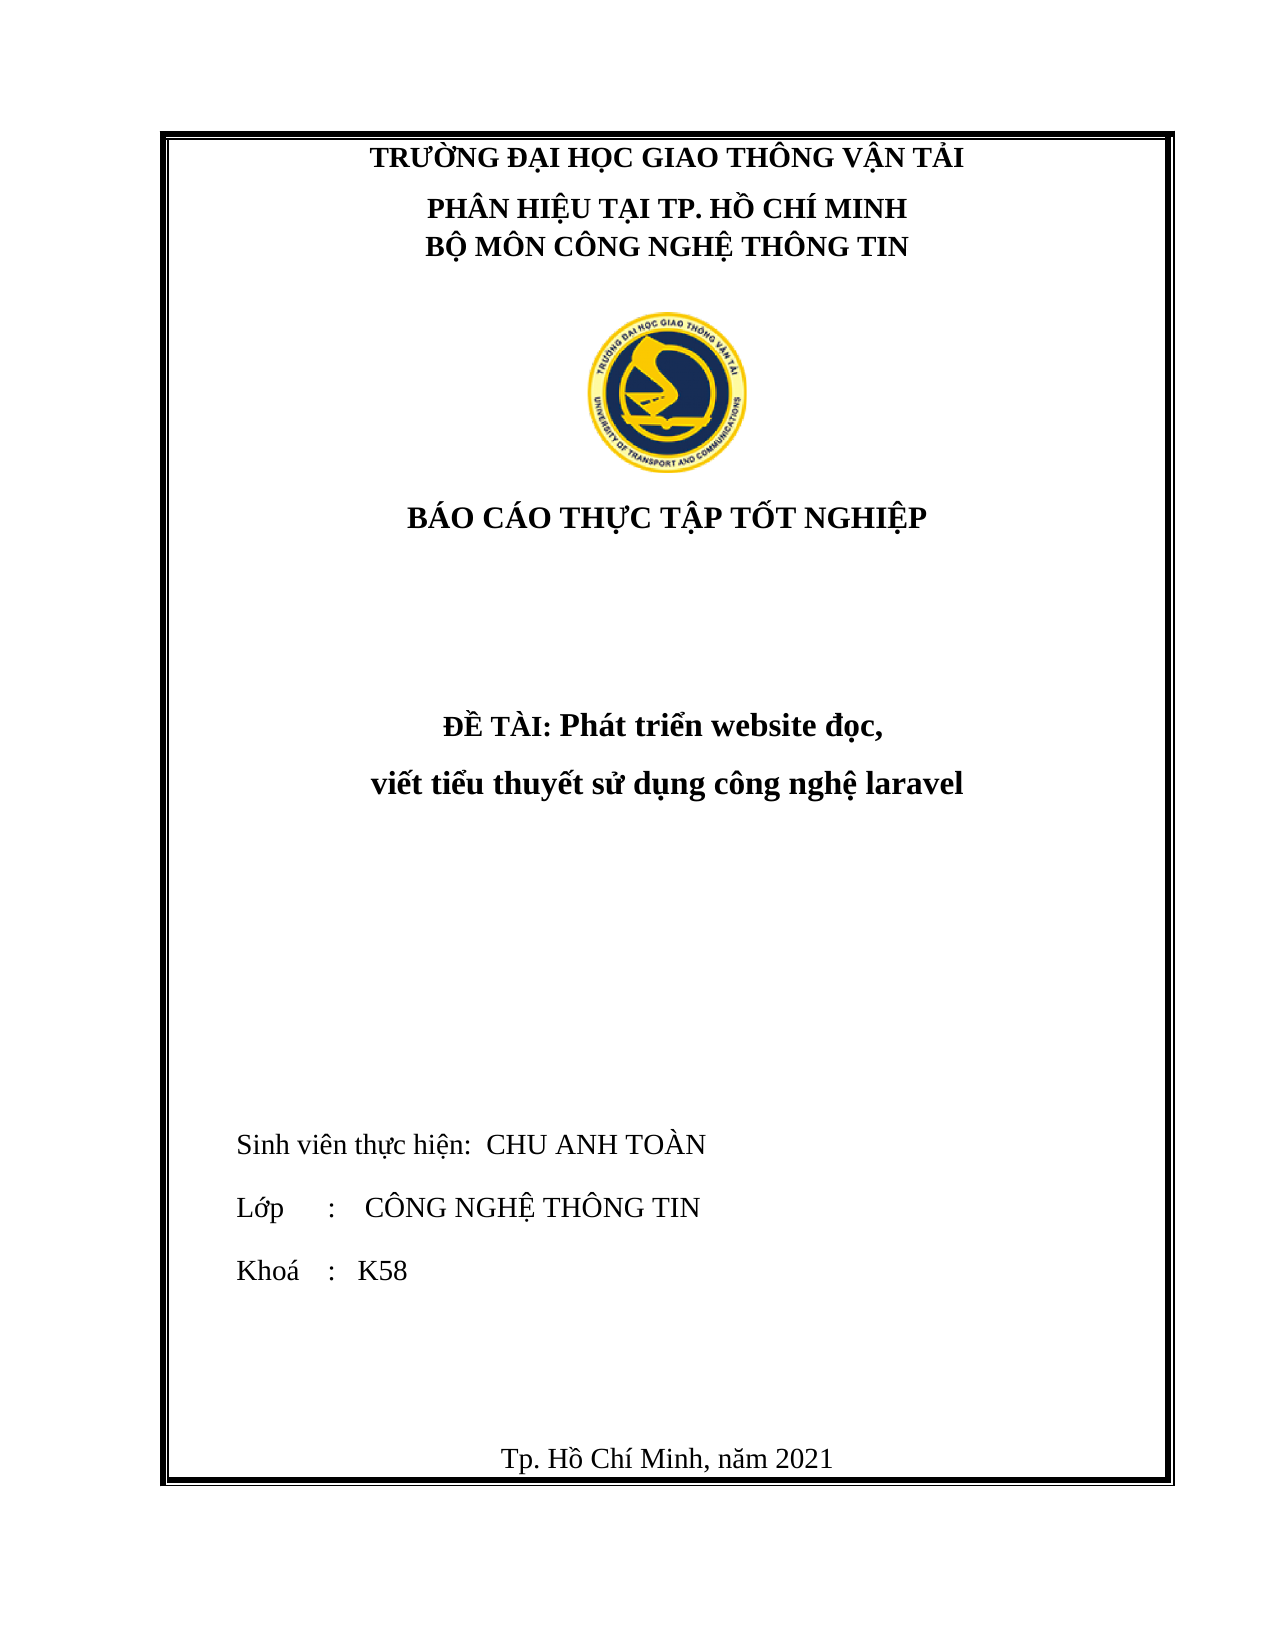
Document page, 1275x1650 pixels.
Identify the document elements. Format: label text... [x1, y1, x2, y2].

text Sinh viên thực hiện: CHU ANH TOÀN [169, 1118, 1165, 1161]
text Khoá : K58 [169, 1244, 1165, 1287]
picture [587, 312, 747, 473]
text BÁO CÁO THỰC TẬP TỐT NGHIỆP [169, 490, 1165, 535]
text PHÂN HIỆU TẠI TP. HỒ CHÍ MINH [169, 182, 1165, 220]
text ĐỀ TÀI: Phát triển website đọc, viết tiểu thuyết sử dụng công nghệ laravel [169, 696, 1165, 801]
text TRƯỜNG ĐẠI HỌC GIAO THÔNG VẬN TẢI [169, 140, 1165, 173]
text BỘ MÔN CÔNG NGHỆ THÔNG TIN [169, 220, 1165, 263]
text Lớp : CÔNG NGHỆ THÔNG TIN [169, 1181, 1165, 1224]
text Tp. Hồ Chí Minh, năm 2021 [169, 1432, 1165, 1477]
